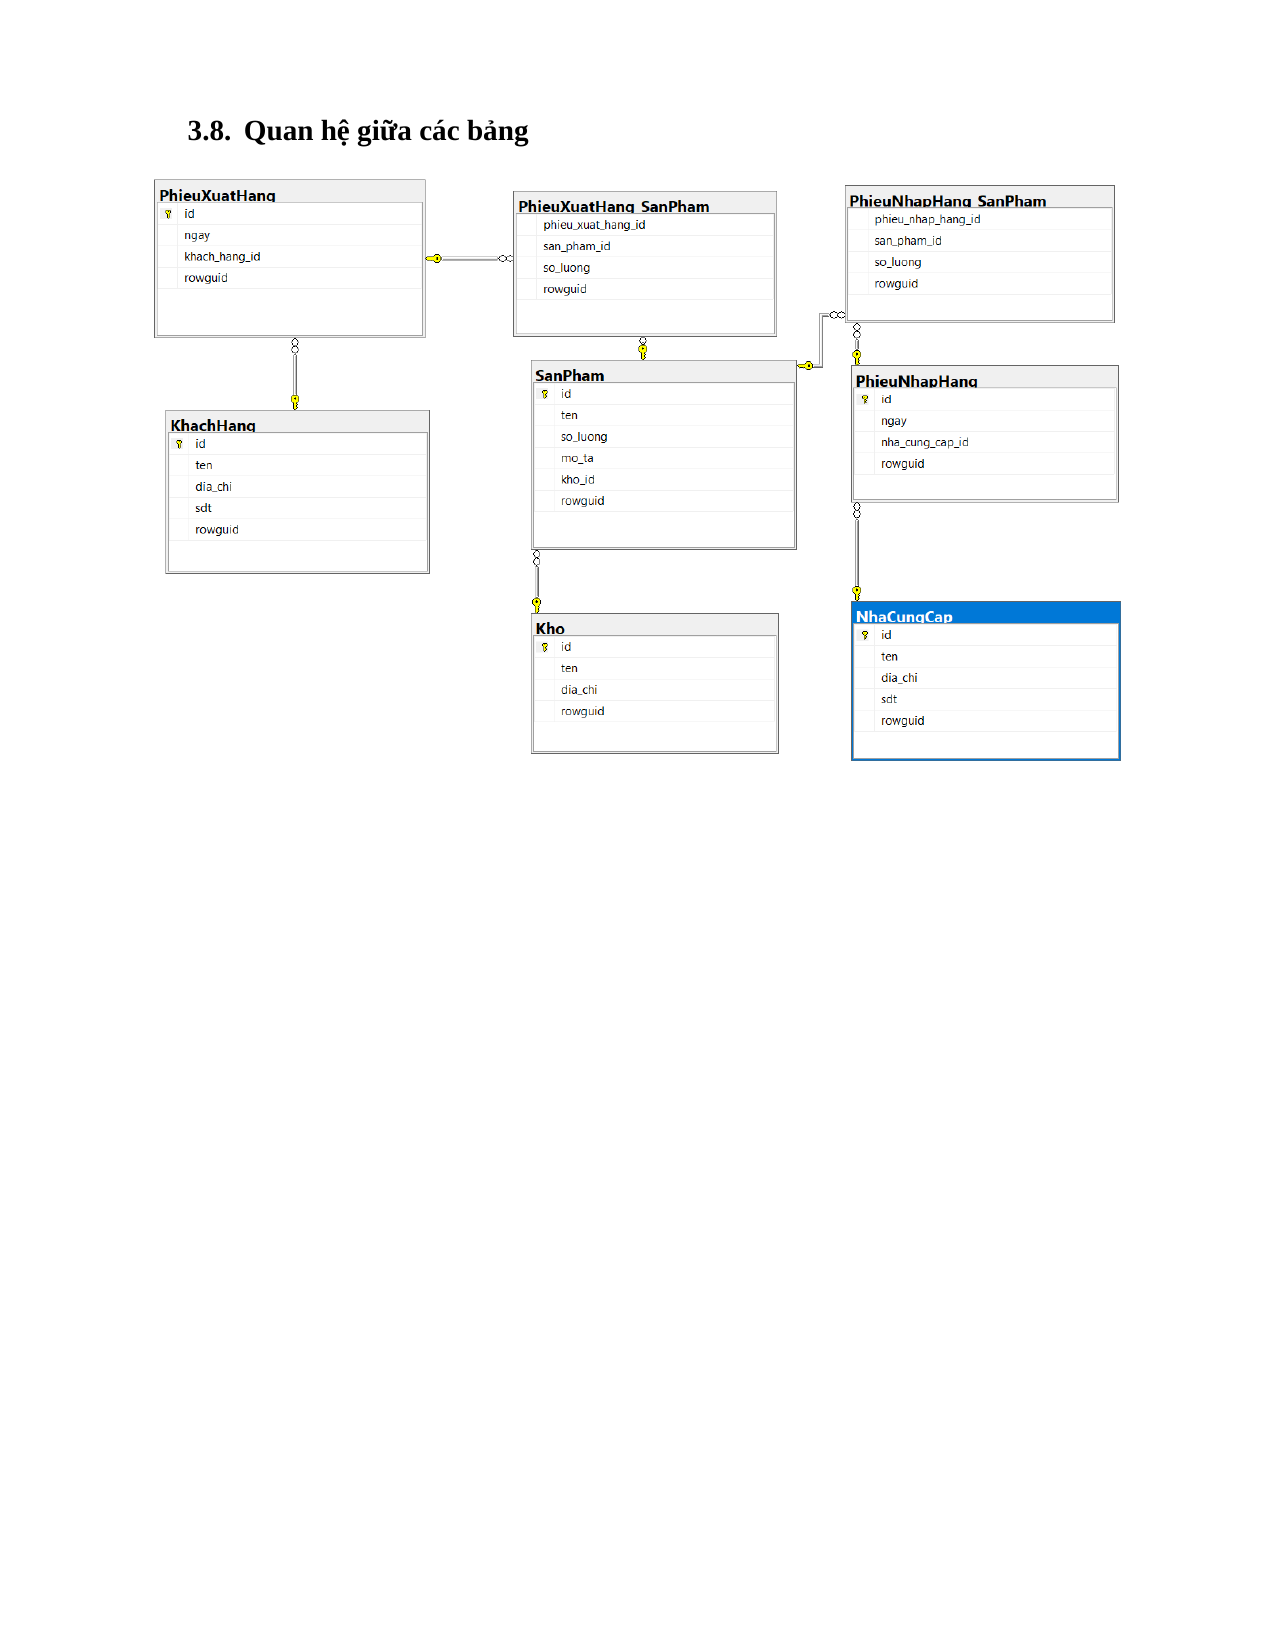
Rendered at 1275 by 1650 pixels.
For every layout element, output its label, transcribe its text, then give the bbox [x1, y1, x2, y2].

list Quan hệ giữa các bảng [187, 113, 1125, 147]
picture [150, 176, 1124, 764]
